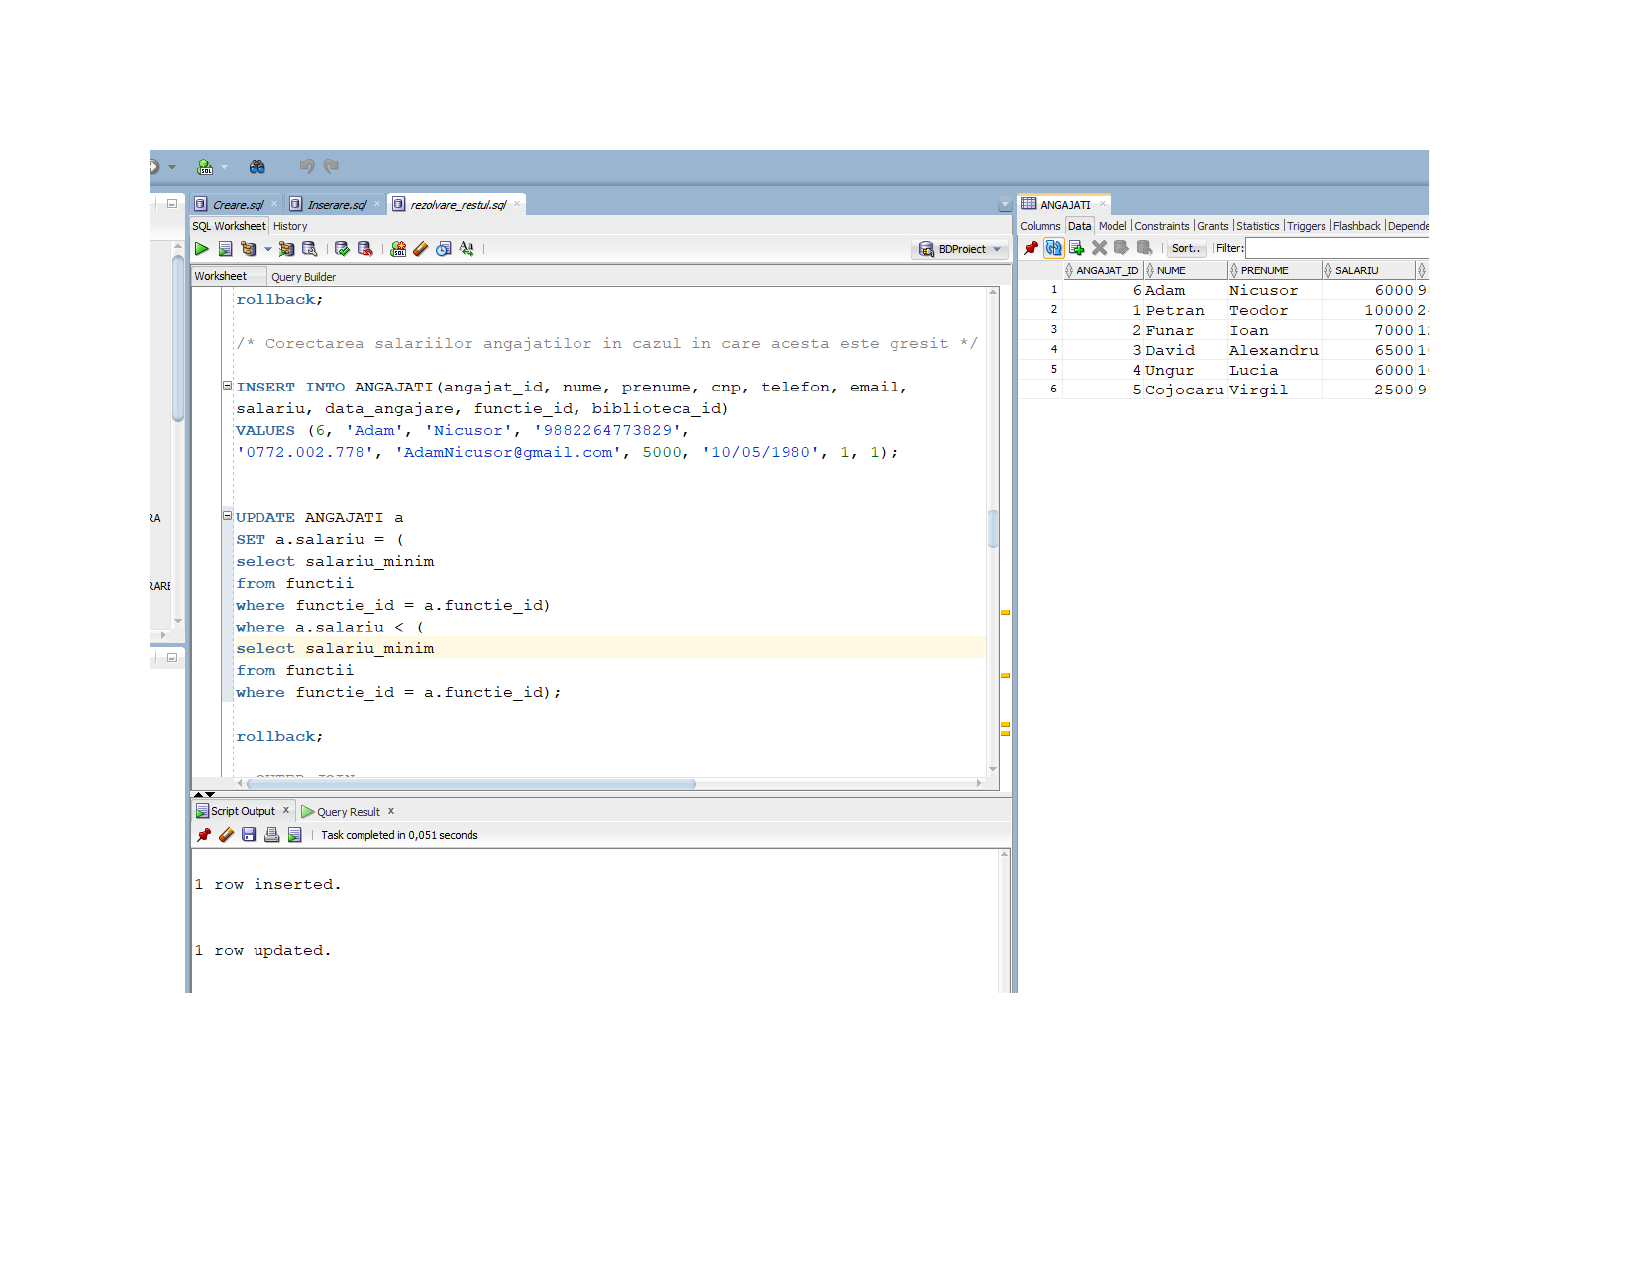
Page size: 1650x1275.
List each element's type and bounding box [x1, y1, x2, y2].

picture [150, 150, 1430, 993]
